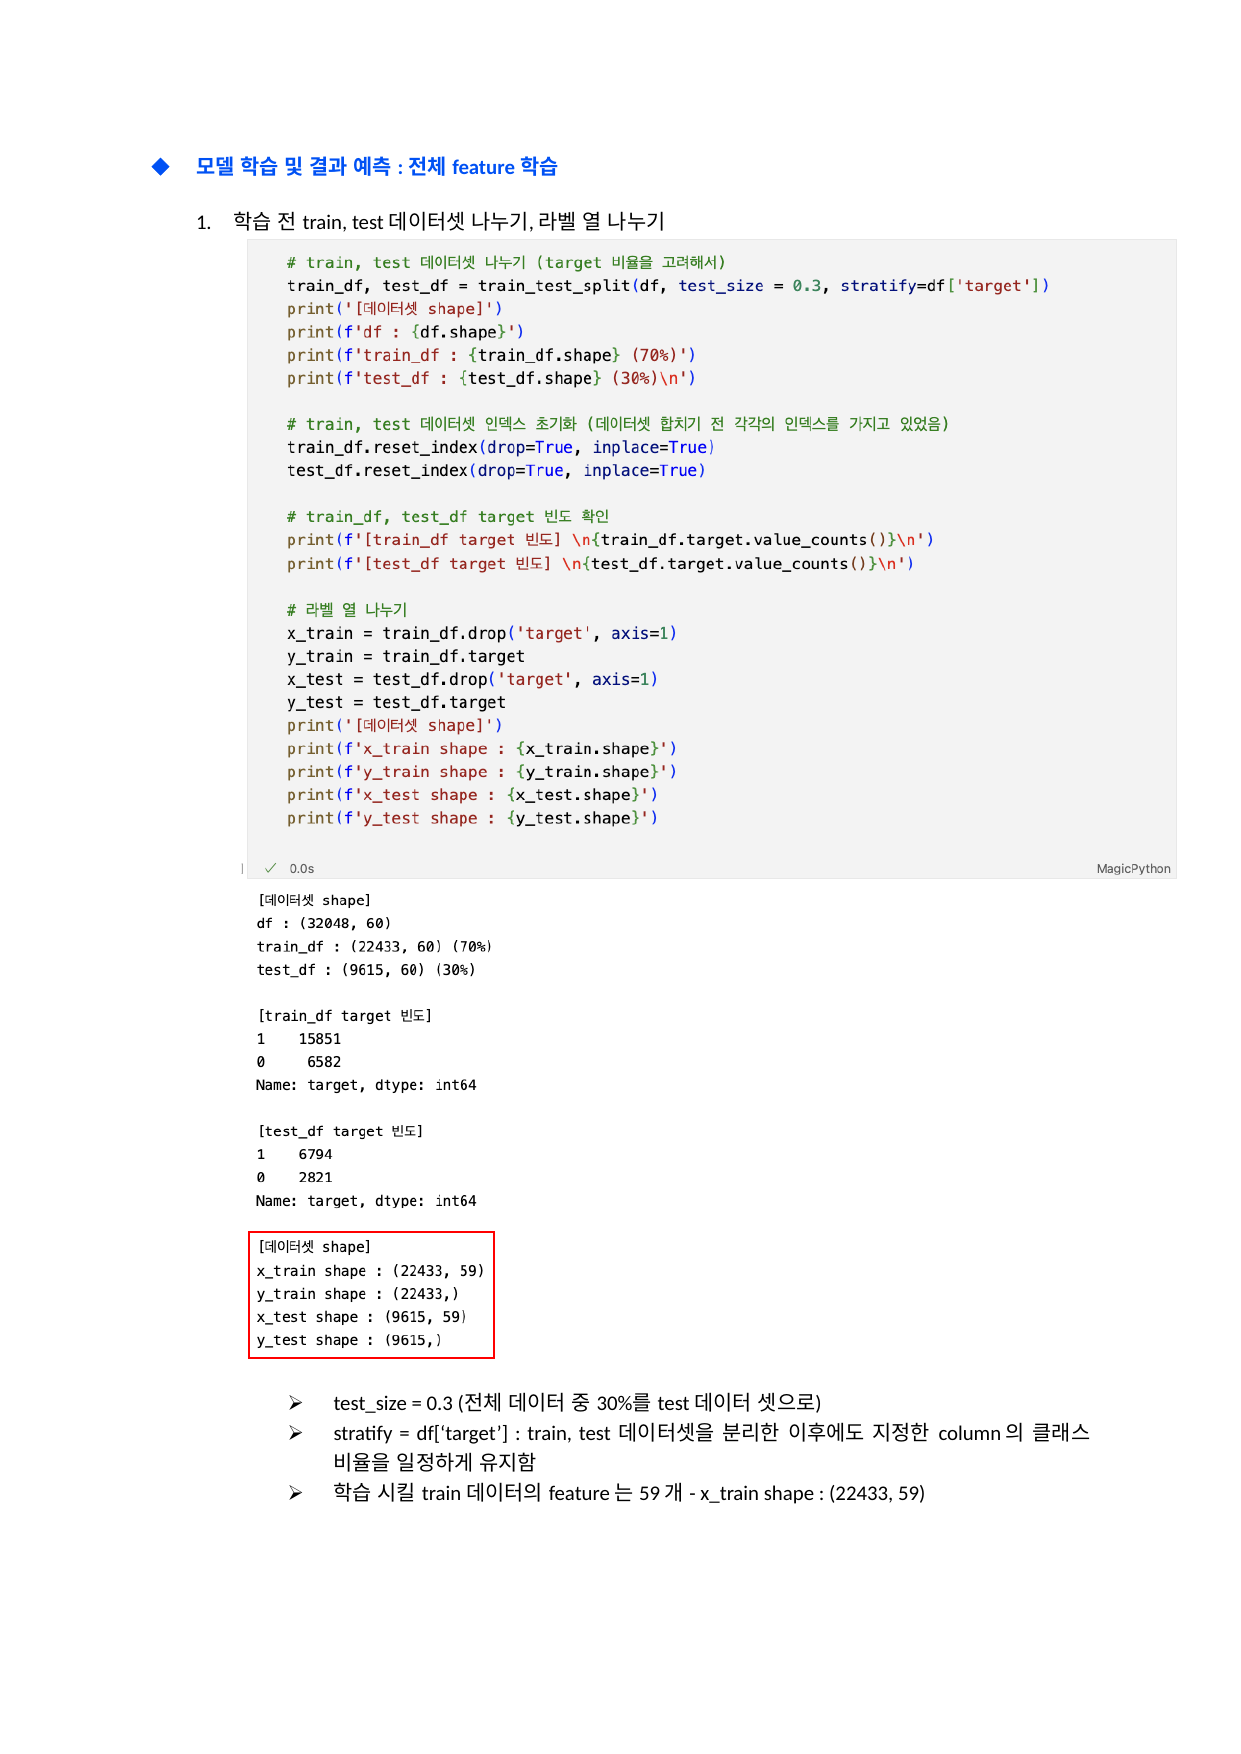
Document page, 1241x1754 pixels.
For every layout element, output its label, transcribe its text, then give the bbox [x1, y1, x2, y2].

list test_size = 0.3 (전체 데이터 중 30%를 test 데이터 셋으로) [287, 1386, 1090, 1416]
picture [241, 235, 1182, 1361]
list stratify = df[‘target’] : train, test 데이터셋을 분리한 이후에도 지정한 column의 클래스 비율을 일정하게 유지함 [287, 1416, 1090, 1477]
list 학습 전 train, test 데이터셋 나누기, 라벨 열 나누기 [196, 206, 1090, 236]
list 학습 시킬 train 데이터의 feature는 59개 - x_train shape : (22433, 59) [287, 1477, 1090, 1507]
list 모델 학습 및 결과 예측 : 전체 feature 학습 [150, 150, 1090, 180]
